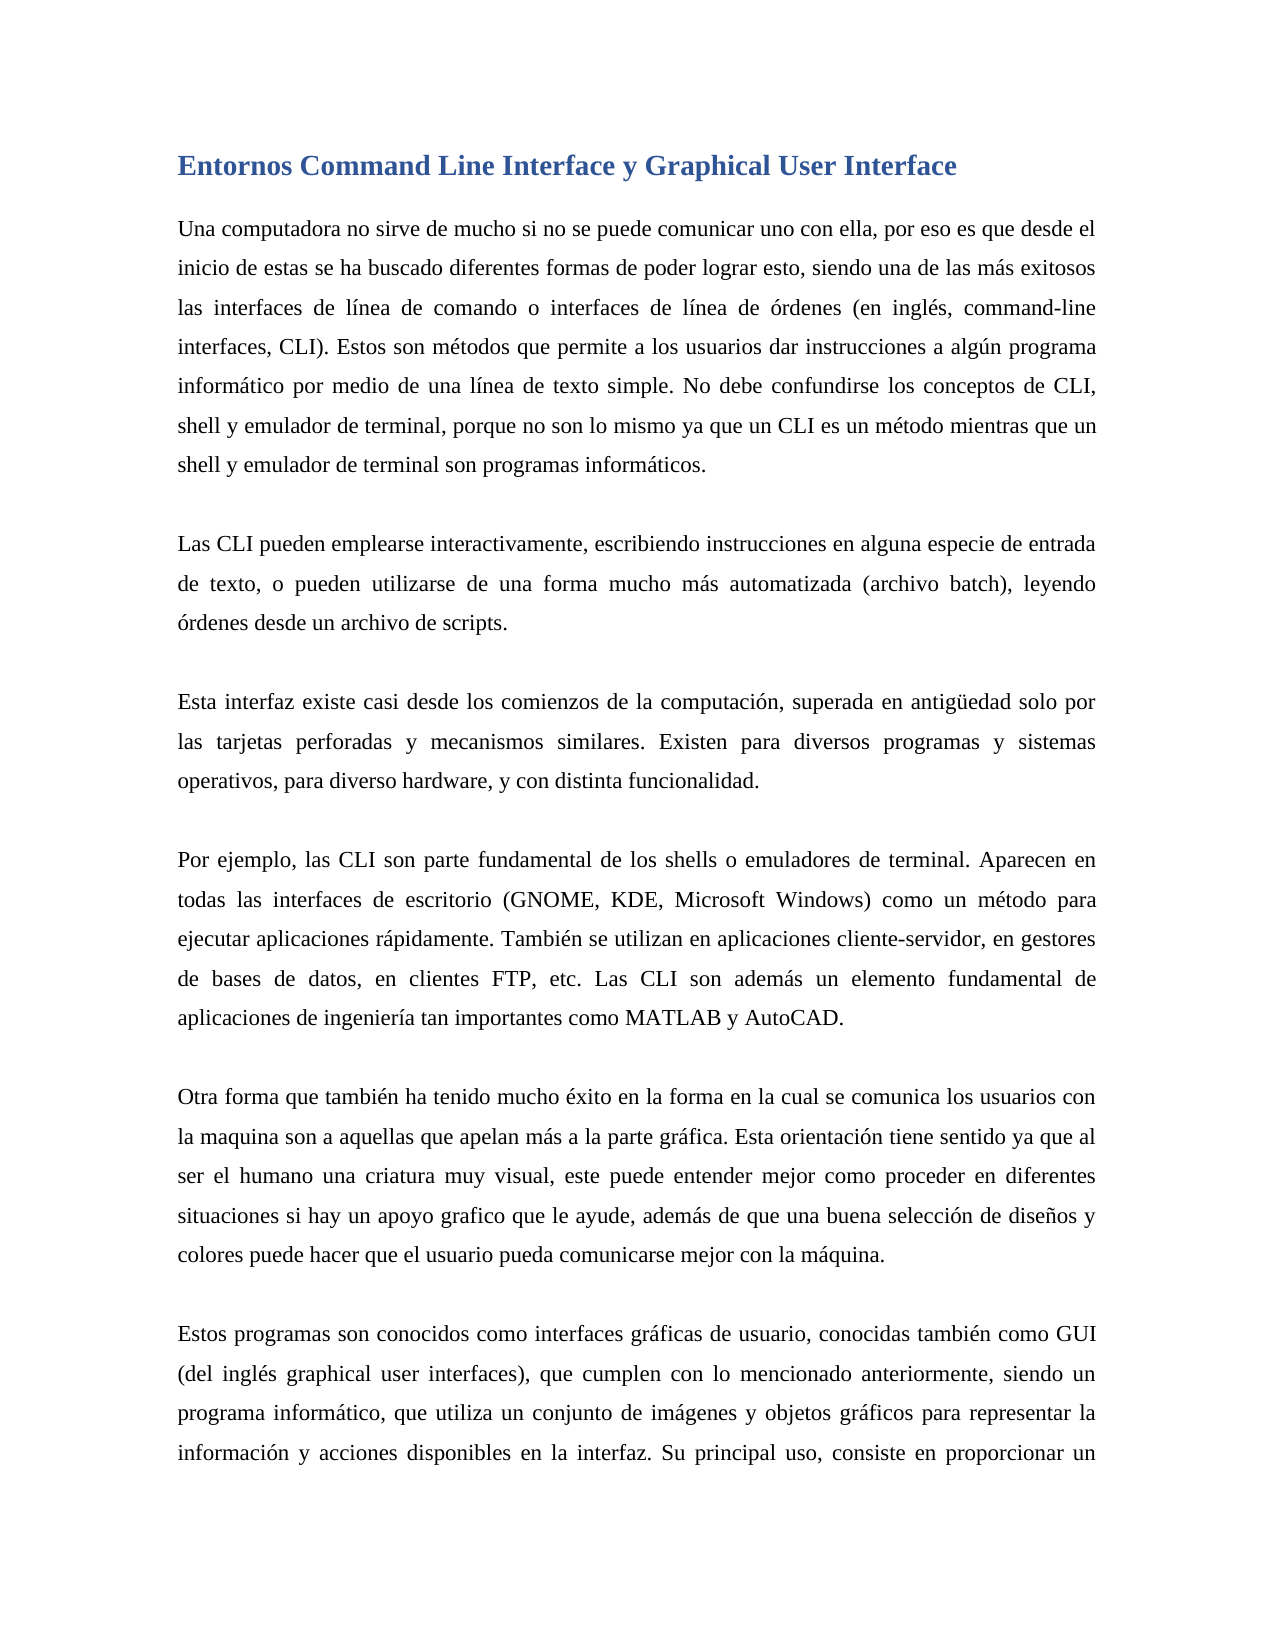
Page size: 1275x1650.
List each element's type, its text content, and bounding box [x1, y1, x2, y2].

subtitle Entornos Command Line Interface y Graphical User Interface [177, 148, 1098, 181]
text Otra forma que también ha tenido mucho éxito en la forma en la cual se comunica los usuarios con la maquina son a aquellas que apelan más a la parte gráfica. Esta orientación tiene sentido ya que al ser el humano una criatura muy visual, este puede entender mejor como proceder en diferentes situaciones si hay un apoyo grafico que le ayude, además de que una buena selección de diseños y colores puede hacer que el usuario pueda comunicarse mejor con la máquina. [177, 1083, 1098, 1267]
text Las CLI pueden emplearse interactivamente, escribiendo instrucciones en alguna especie de entrada de texto, o pueden utilizarse de una forma mucho más automatizada (archivo batch), leyendo órdenes desde un archivo de scripts. [177, 531, 1098, 636]
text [177, 1320, 1098, 1465]
text Una computadora no sirve de mucho si no se puede comunicar uno con ella, por eso es que desde el inicio de estas se ha buscado diferentes formas de poder lograr esto, siendo una de las más exitosos las interfaces de línea de comando o interfaces de línea de órdenes (en inglés, command-line interfaces, CLI). Estos son métodos que permite a los usuarios dar instrucciones a algún programa informático por medio de una línea de texto simple. No debe confundirse los conceptos de CLI, shell y emulador de terminal, porque no son lo mismo ya que un CLI es un método mientras que un shell y emulador de terminal son programas informáticos. [177, 215, 1098, 478]
text Por ejemplo, las CLI son parte fundamental de los shells o emuladores de terminal. Aparecen en todas las interfaces de escritorio (GNOME, KDE, Microsoft Windows) como un método para ejecutar aplicaciones rápidamente. También se utilizan en aplicaciones cliente-servidor, en gestores de bases de datos, en clientes FTP, etc. Las CLI son además un elemento fundamental de aplicaciones de ingeniería tan importantes como MATLAB y AutoCAD. [177, 846, 1098, 1031]
text Esta interfaz existe casi desde los comienzos de la computación, superada en antigüedad solo por las tarjetas perforadas y mecanismos similares. Existen para diversos programas y sistemas operativos, para diverso hardware, y con distinta funcionalidad. [177, 688, 1098, 794]
